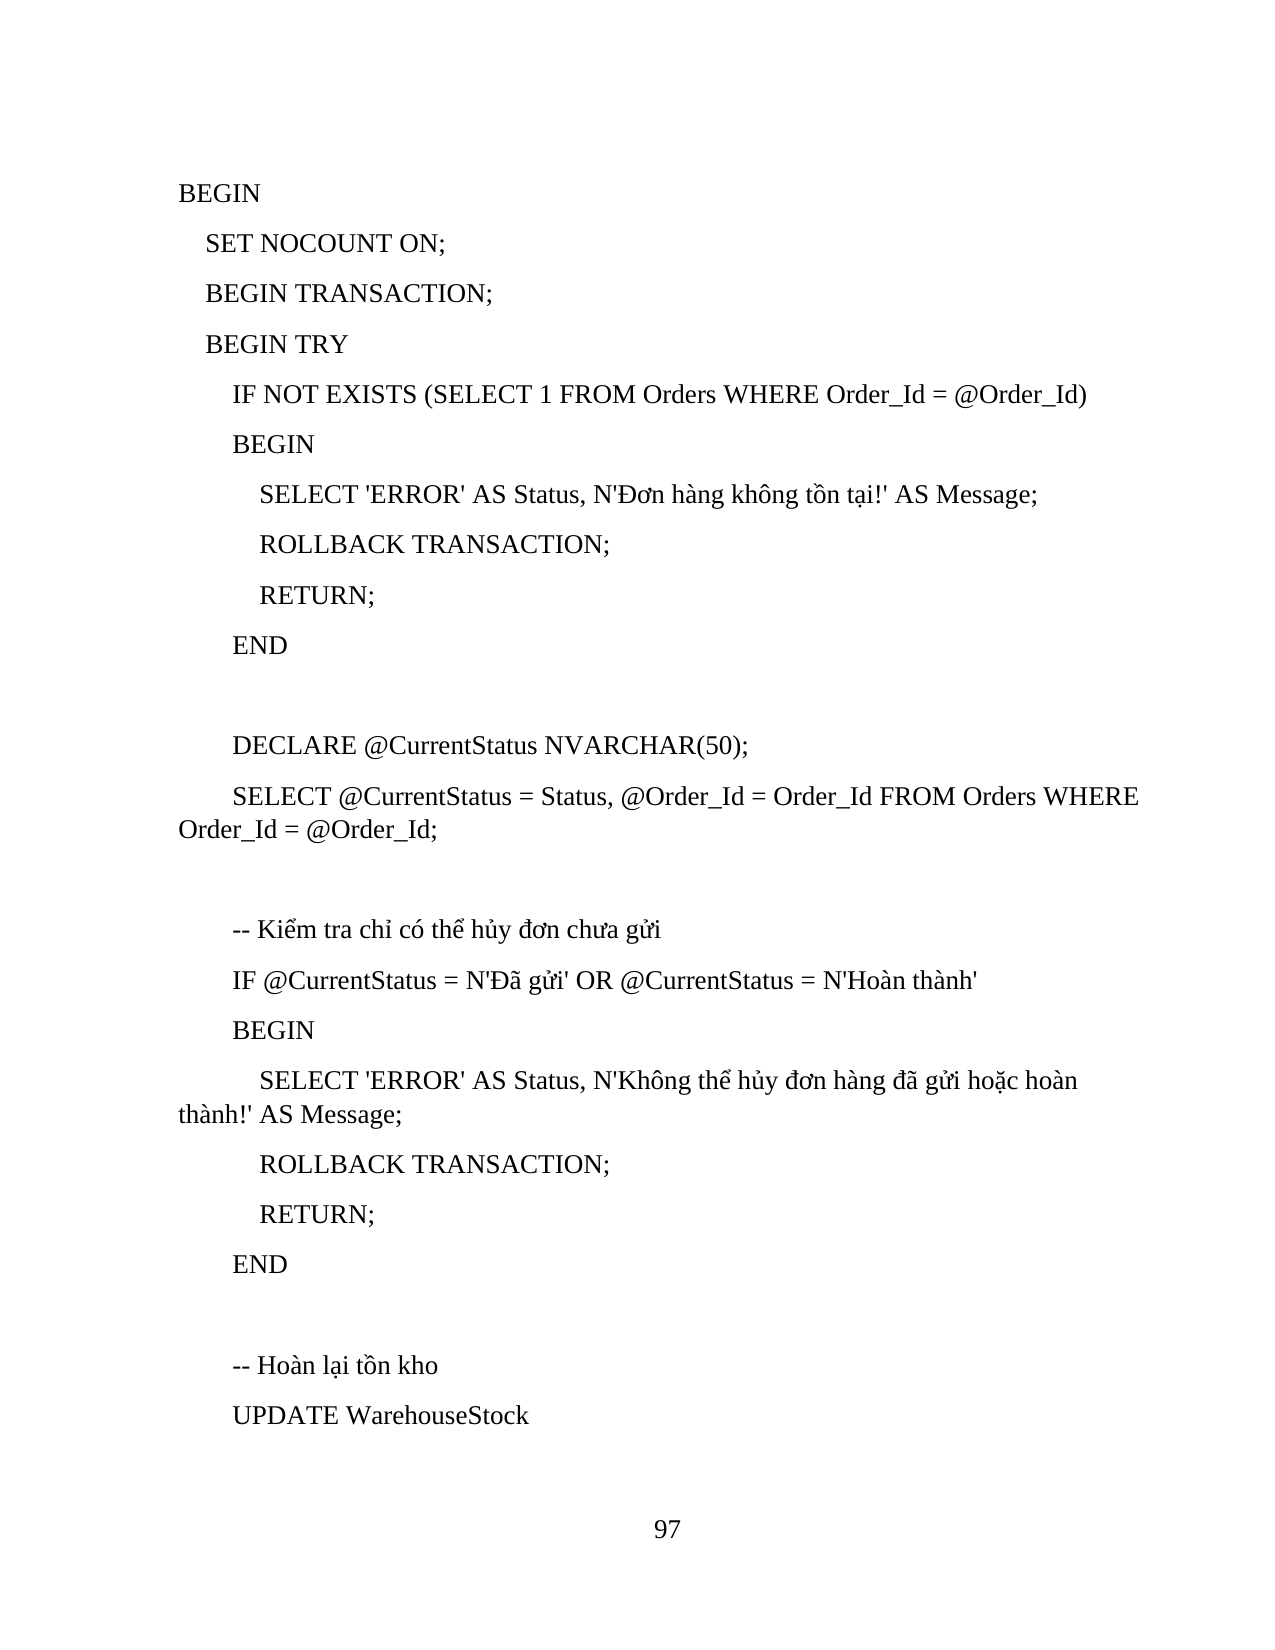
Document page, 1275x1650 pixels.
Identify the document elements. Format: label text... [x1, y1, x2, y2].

text BEGIN [178, 428, 1157, 459]
text BEGIN [178, 1014, 1157, 1045]
text SELECT @CurrentStatus = Status, @Order_Id = Order_Id FROM Orders WHERE Order_Id = @Order_Id; [178, 780, 1157, 844]
text ROLLBACK TRANSACTION; [178, 1148, 1157, 1179]
text END [178, 629, 1157, 660]
text SELECT 'ERROR' AS Status, N'Đơn hàng không tồn tại!' AS Message; [178, 478, 1157, 509]
text SELECT 'ERROR' AS Status, N'Không thể hủy đơn hàng đã gửi hoặc hoàn thành!' AS Message; [178, 1064, 1157, 1129]
text BEGIN TRANSACTION; [178, 278, 1157, 309]
text ROLLBACK TRANSACTION; [178, 529, 1157, 560]
text UPDATE WarehouseStock [178, 1399, 1157, 1430]
text IF NOT EXISTS (SELECT 1 FROM Orders WHERE Order_Id = @Order_Id) [178, 378, 1157, 409]
text DECLARE @CurrentStatus NVARCHAR(50); [178, 729, 1157, 761]
text -- Kiểm tra chỉ có thể hủy đơn chưa gửi [178, 914, 1157, 945]
text BEGIN [178, 177, 1157, 208]
text RETURN; [178, 579, 1157, 610]
text END [178, 1248, 1157, 1279]
text SET NOCOUNT ON; [178, 227, 1157, 258]
text IF @CurrentStatus = N'Đã gửi' OR @CurrentStatus = N'Hoàn thành' [178, 964, 1157, 995]
text RETURN; [178, 1198, 1157, 1229]
text BEGIN TRY [178, 328, 1157, 359]
text -- Hoàn lại tồn kho [178, 1349, 1157, 1380]
